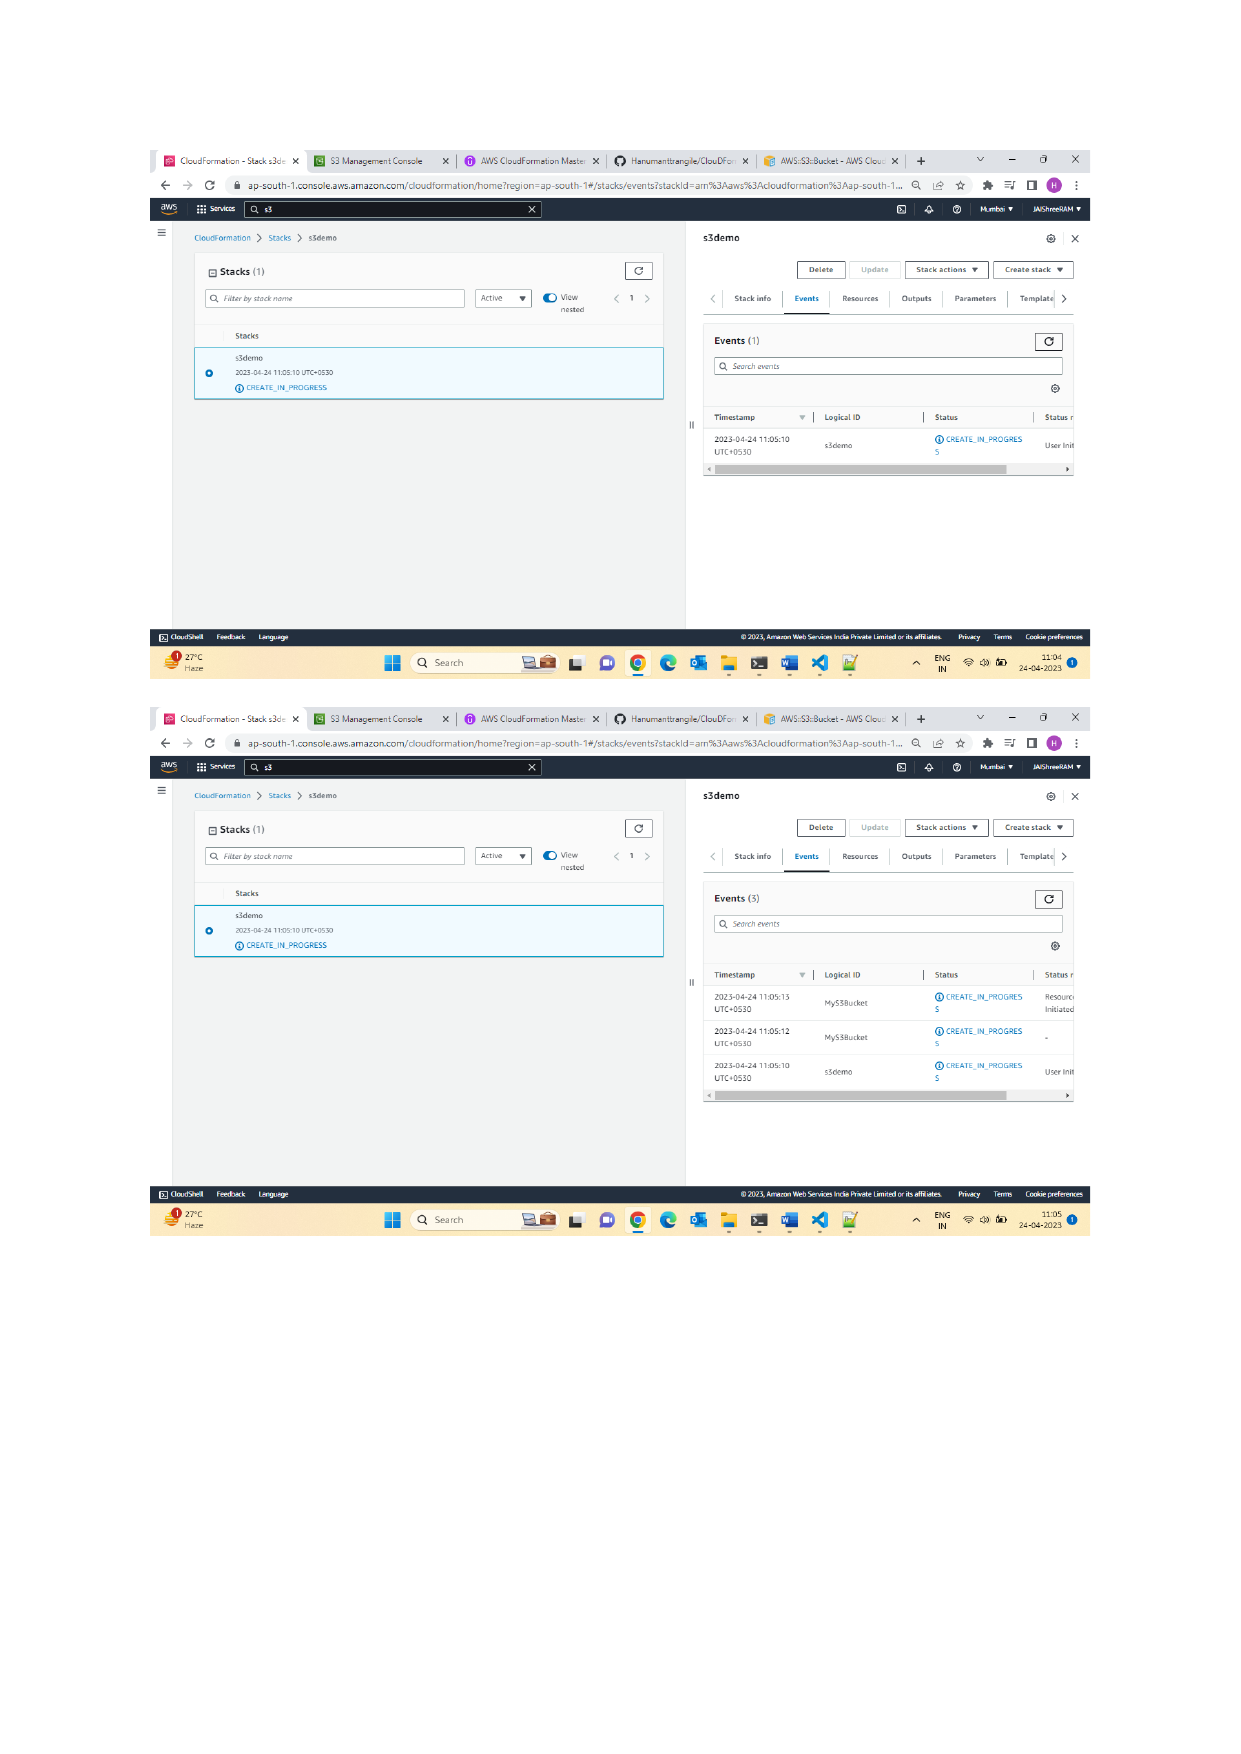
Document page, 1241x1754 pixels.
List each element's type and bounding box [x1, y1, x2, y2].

picture [150, 150, 1091, 679]
picture [150, 707, 1091, 1236]
